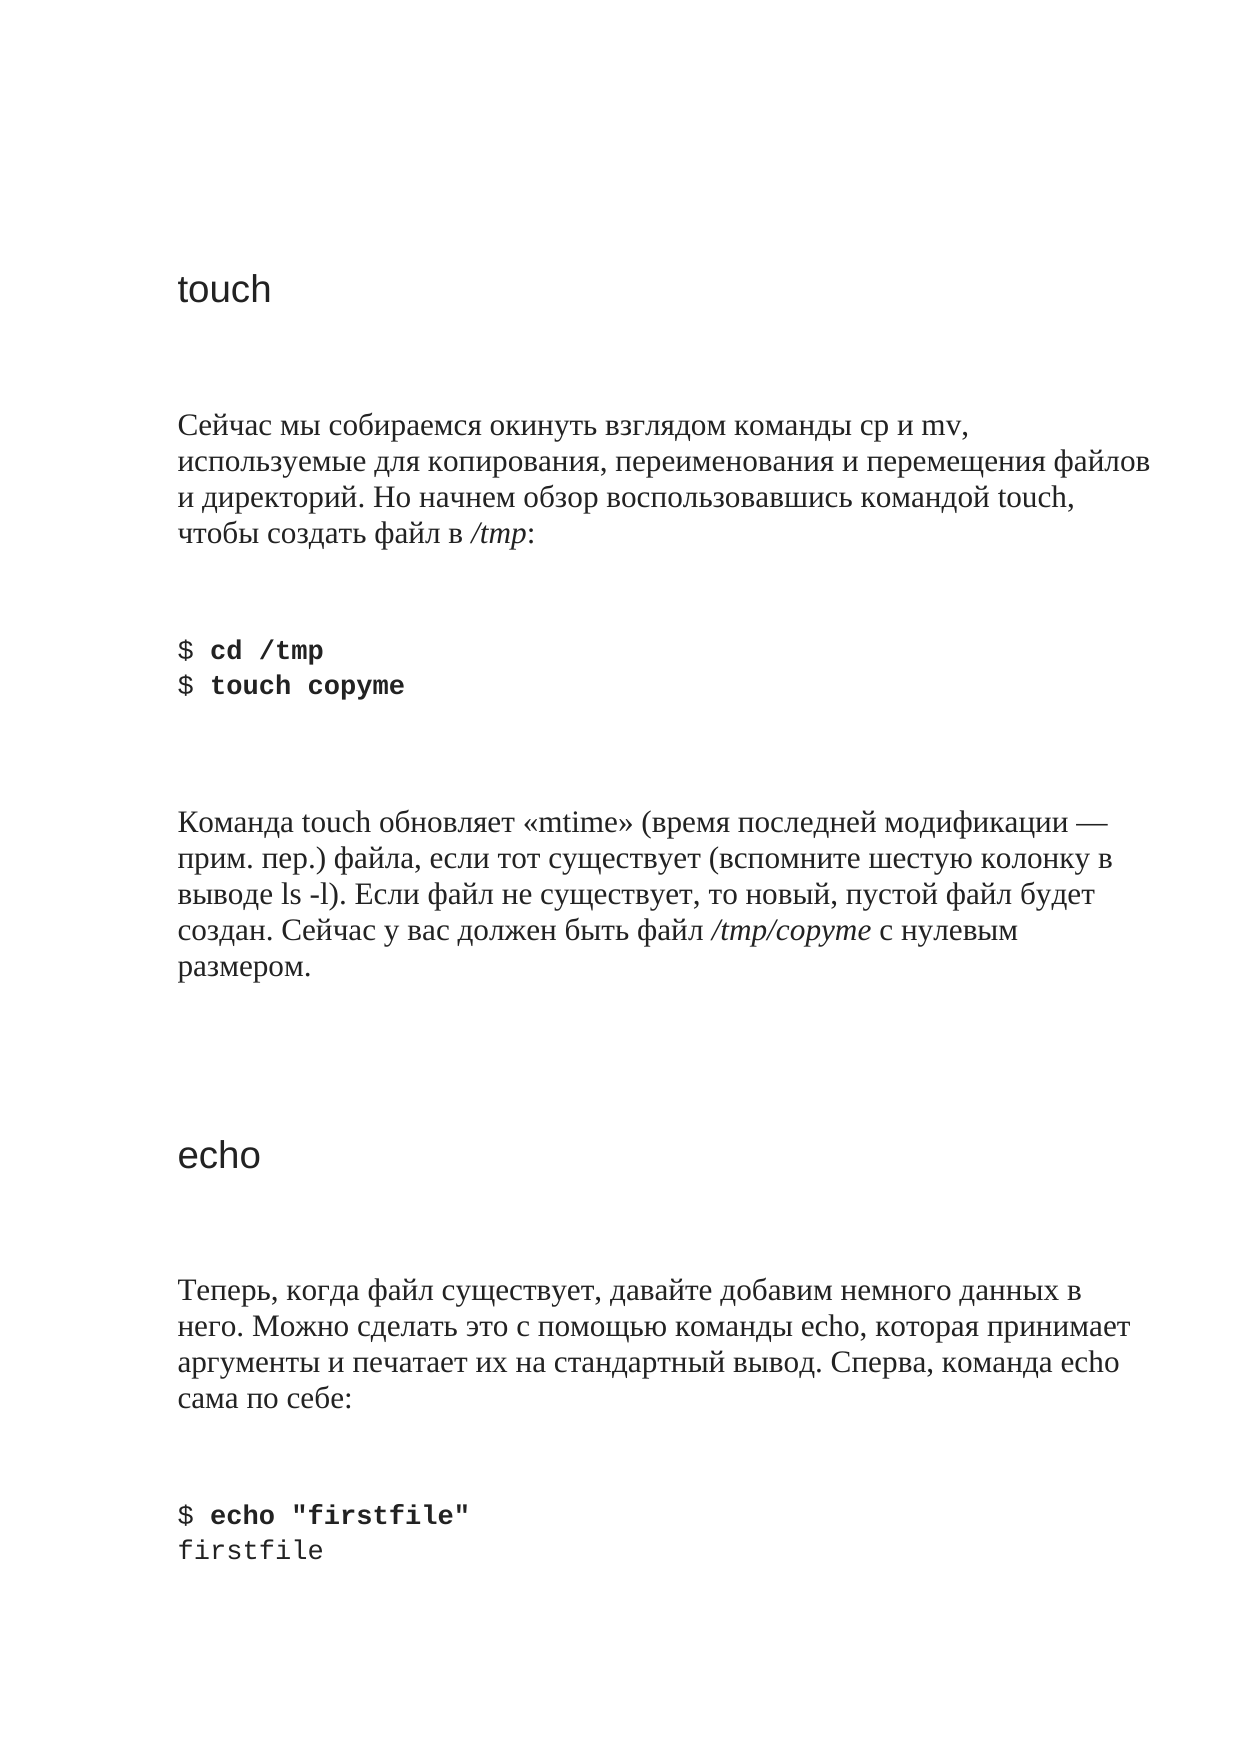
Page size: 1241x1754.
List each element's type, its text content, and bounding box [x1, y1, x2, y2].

subtitle touch [177, 257, 1152, 311]
text Сейчас мы собираемся окинуть взглядом команды cp и mv, используемые для копирования, переименования и перемещения файлов и директорий. Но начнем обзор воспользовавшись командой touch, чтобы создать файл в /tmp: [177, 406, 1152, 550]
text $ cd /tmp $ touch copyme [177, 550, 1152, 778]
subtitle echo [177, 1122, 1152, 1176]
text Теперь, когда файл существует, давайте добавим немного данных в него. Можно сделать это с помощью команды echo, которая принимает аргументы и печатает их на стандартный вывод. Сперва, команда echo сама по себе: [177, 1271, 1152, 1415]
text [177, 1415, 1152, 1568]
text Команда touch обновляет «mtime» (время последней модификации — прим. пер.) файла, если тот существует (вспомните шестую колонку в выводе ls -l). Если файл не существует, то новый, пустой файл будет создан. Сейчас у вас должен быть файл /tmp/copyme с нулевым размером. [177, 803, 1152, 983]
